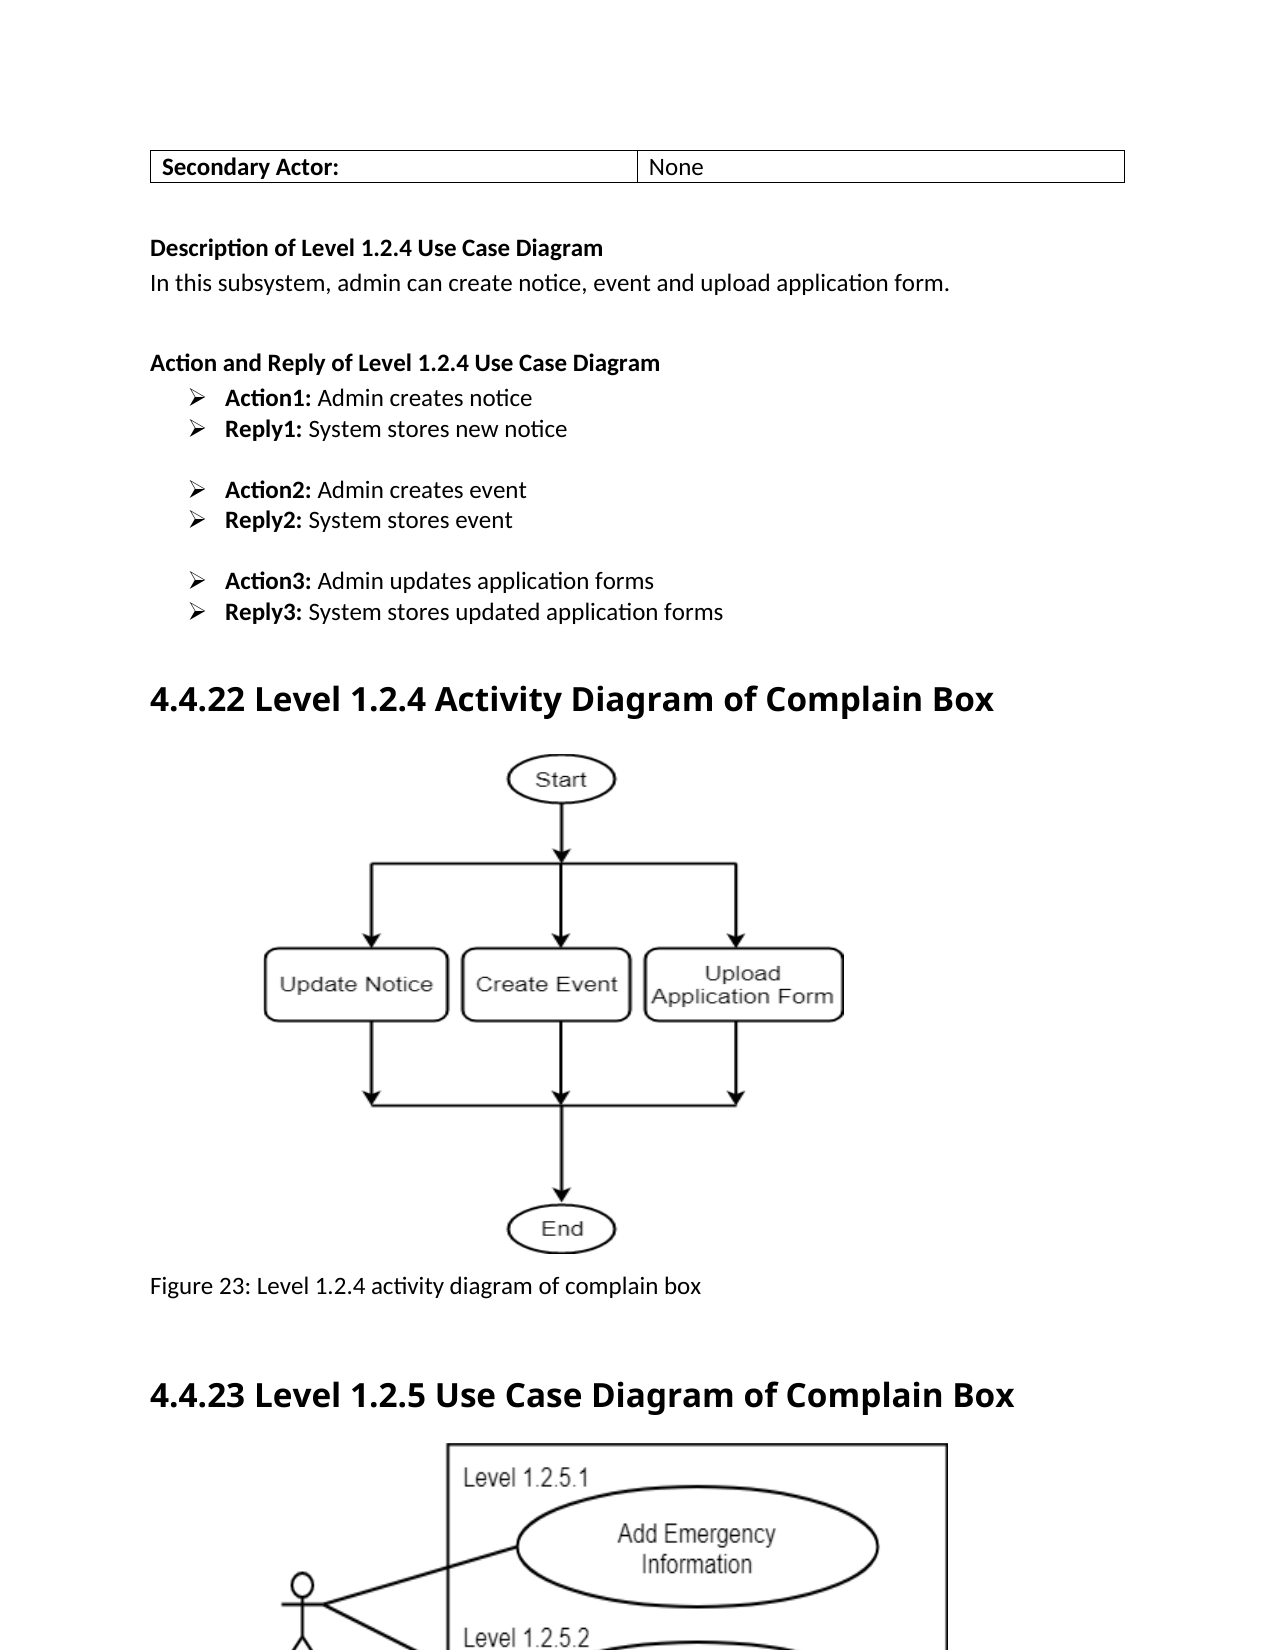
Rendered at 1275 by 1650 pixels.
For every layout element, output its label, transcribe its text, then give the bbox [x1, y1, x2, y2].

table_cell None [638, 151, 1124, 182]
text Description of Level 1.2.4 Use Case Diagram [150, 232, 1125, 263]
text Reply1: System stores new notice [187, 413, 1125, 443]
text Reply3: System stores updated application forms [187, 596, 1125, 626]
text Action1: Admin creates notice [187, 382, 1125, 413]
text Action and Reply of Level 1.2.4 Use Case Diagram [150, 347, 1125, 378]
table_cell Secondary Actor: [151, 151, 637, 182]
text Action2: Admin creates event [187, 474, 1125, 504]
text Reply2: System stores event [187, 504, 1125, 535]
title Figure 23: Level 1.2.4 activity diagram of complain box [150, 1270, 1125, 1301]
text 4.4.23 Level 1.2.5 Use Case Diagram of Complain Box [150, 1371, 1125, 1417]
picture [270, 1443, 948, 1650]
text Action3: Admin updates application forms [187, 565, 1125, 596]
picture [263, 754, 844, 1254]
text 4.4.22 Level 1.2.4 Activity Diagram of Complain Box [150, 676, 1125, 721]
text In this subsystem, admin can create notice, event and upload application form. [150, 267, 1125, 298]
